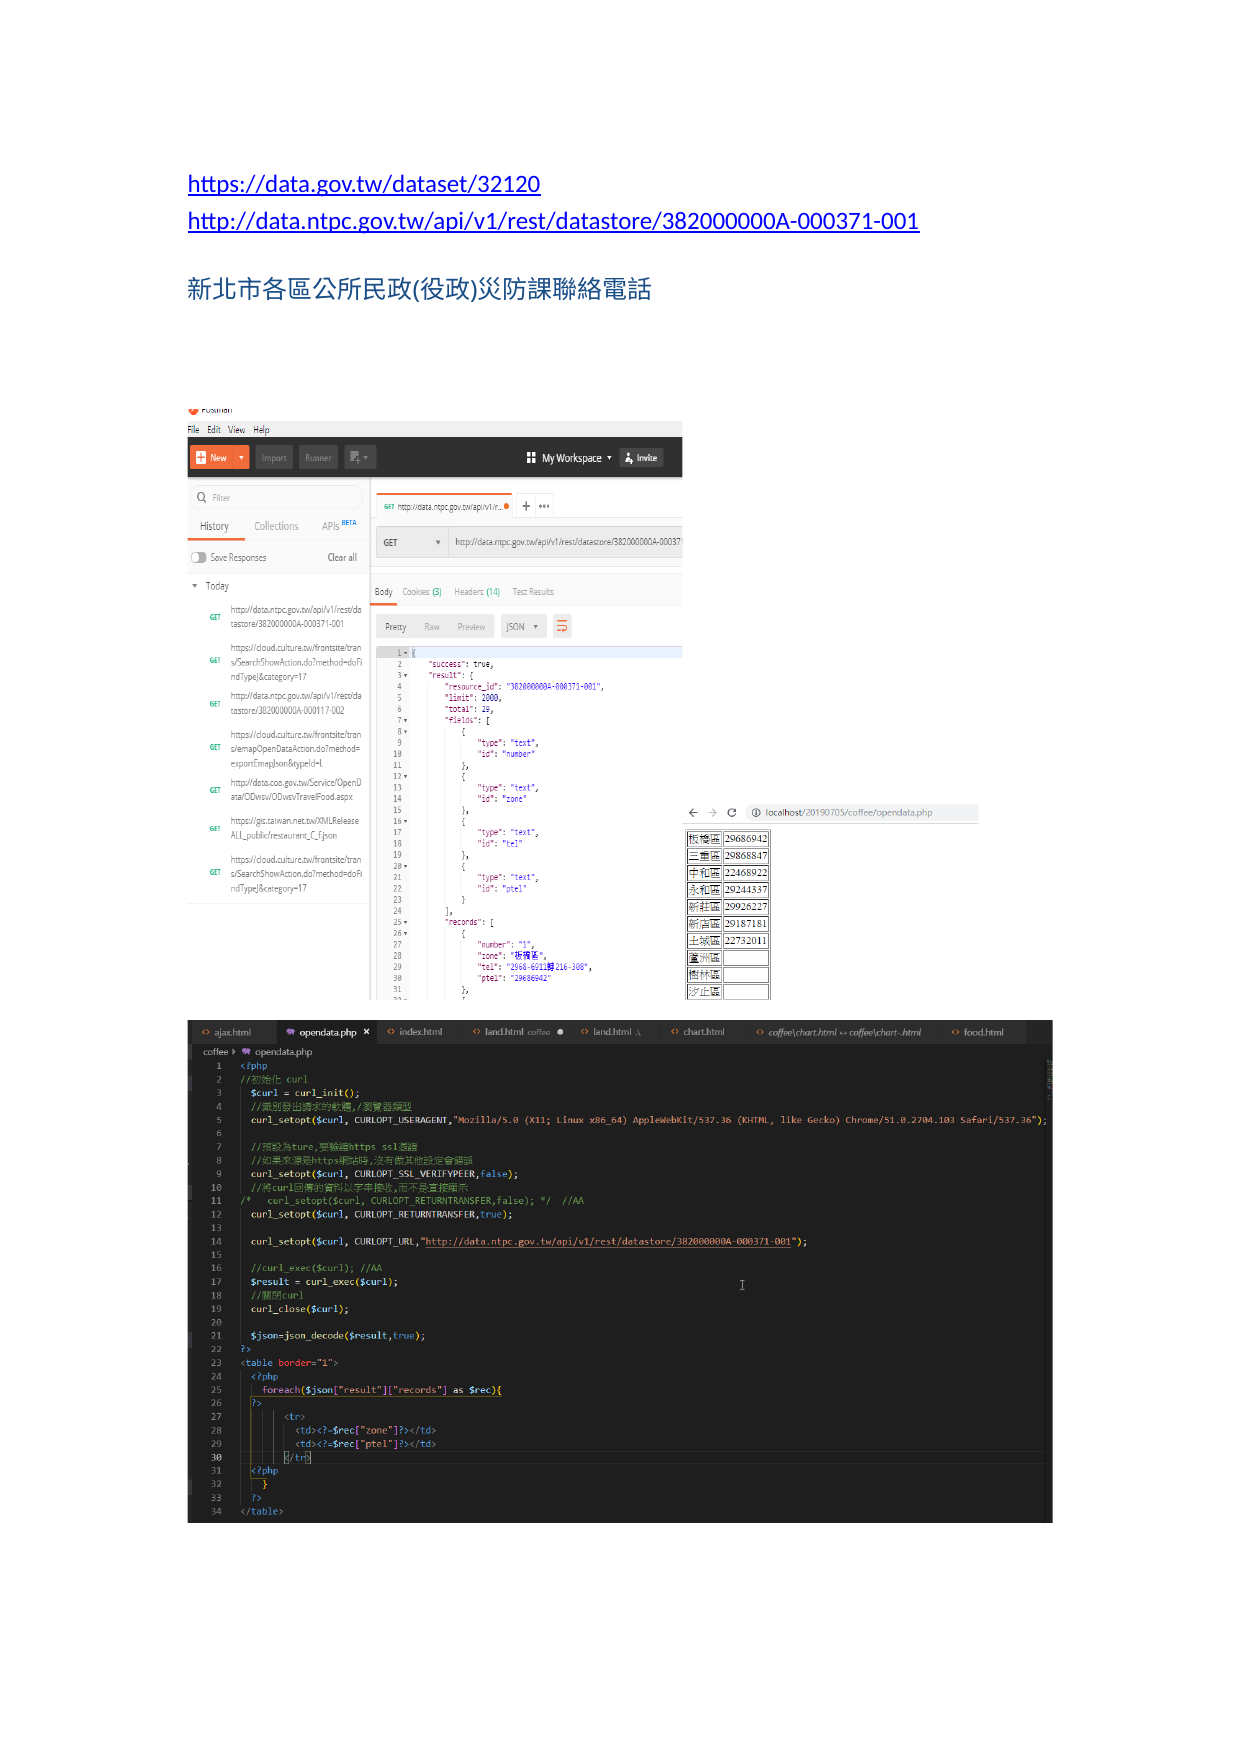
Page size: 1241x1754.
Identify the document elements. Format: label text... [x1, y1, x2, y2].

picture [187, 1020, 1053, 1523]
text https://data.gov.tw/dataset/32120 [187, 164, 1053, 202]
text http://data.ntpc.gov.tw/api/v1/rest/datastore/382000000A-000371-001 [187, 202, 1053, 239]
picture [187, 409, 979, 1000]
subtitle 新北市各區公所民政(役政)災防課聯絡電話 [187, 269, 1053, 306]
